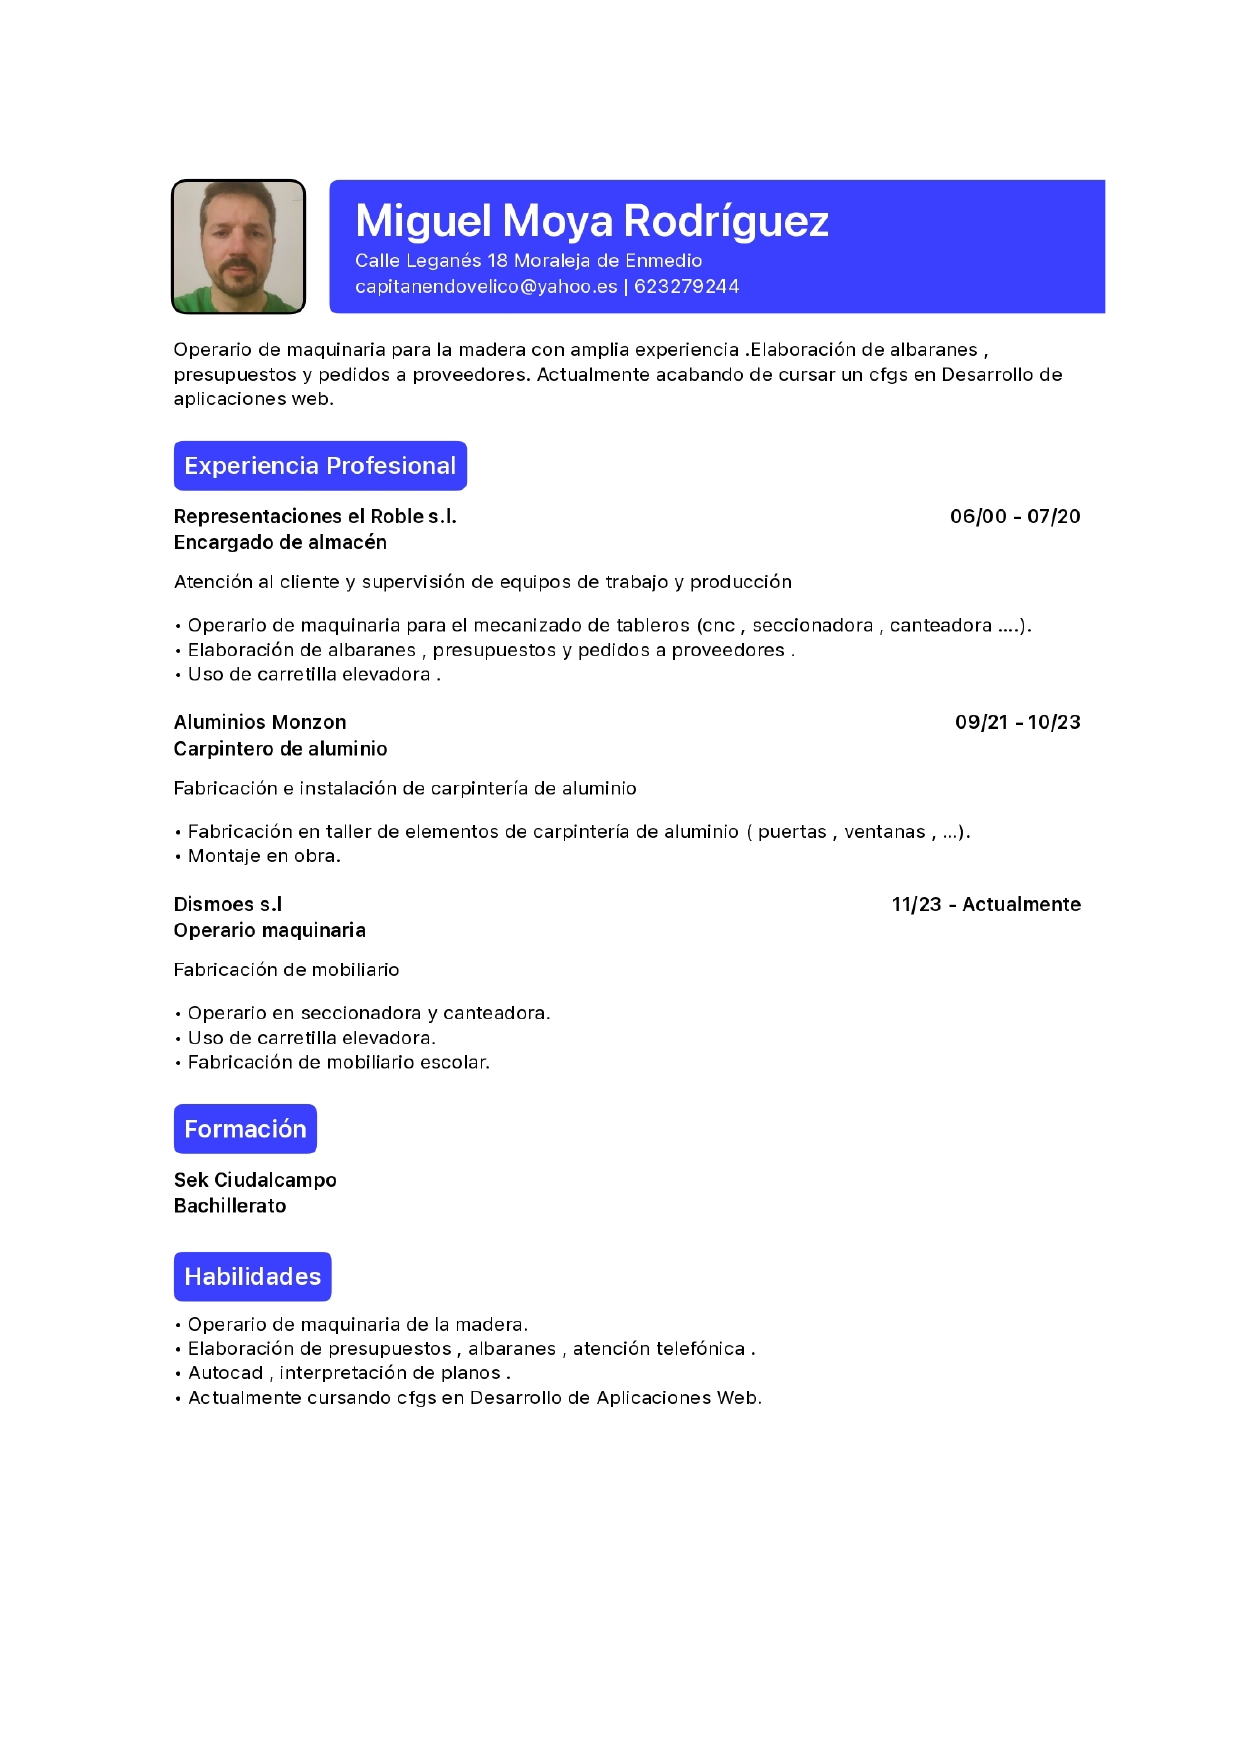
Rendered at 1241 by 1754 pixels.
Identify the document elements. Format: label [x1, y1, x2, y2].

picture [150, 150, 1106, 1436]
